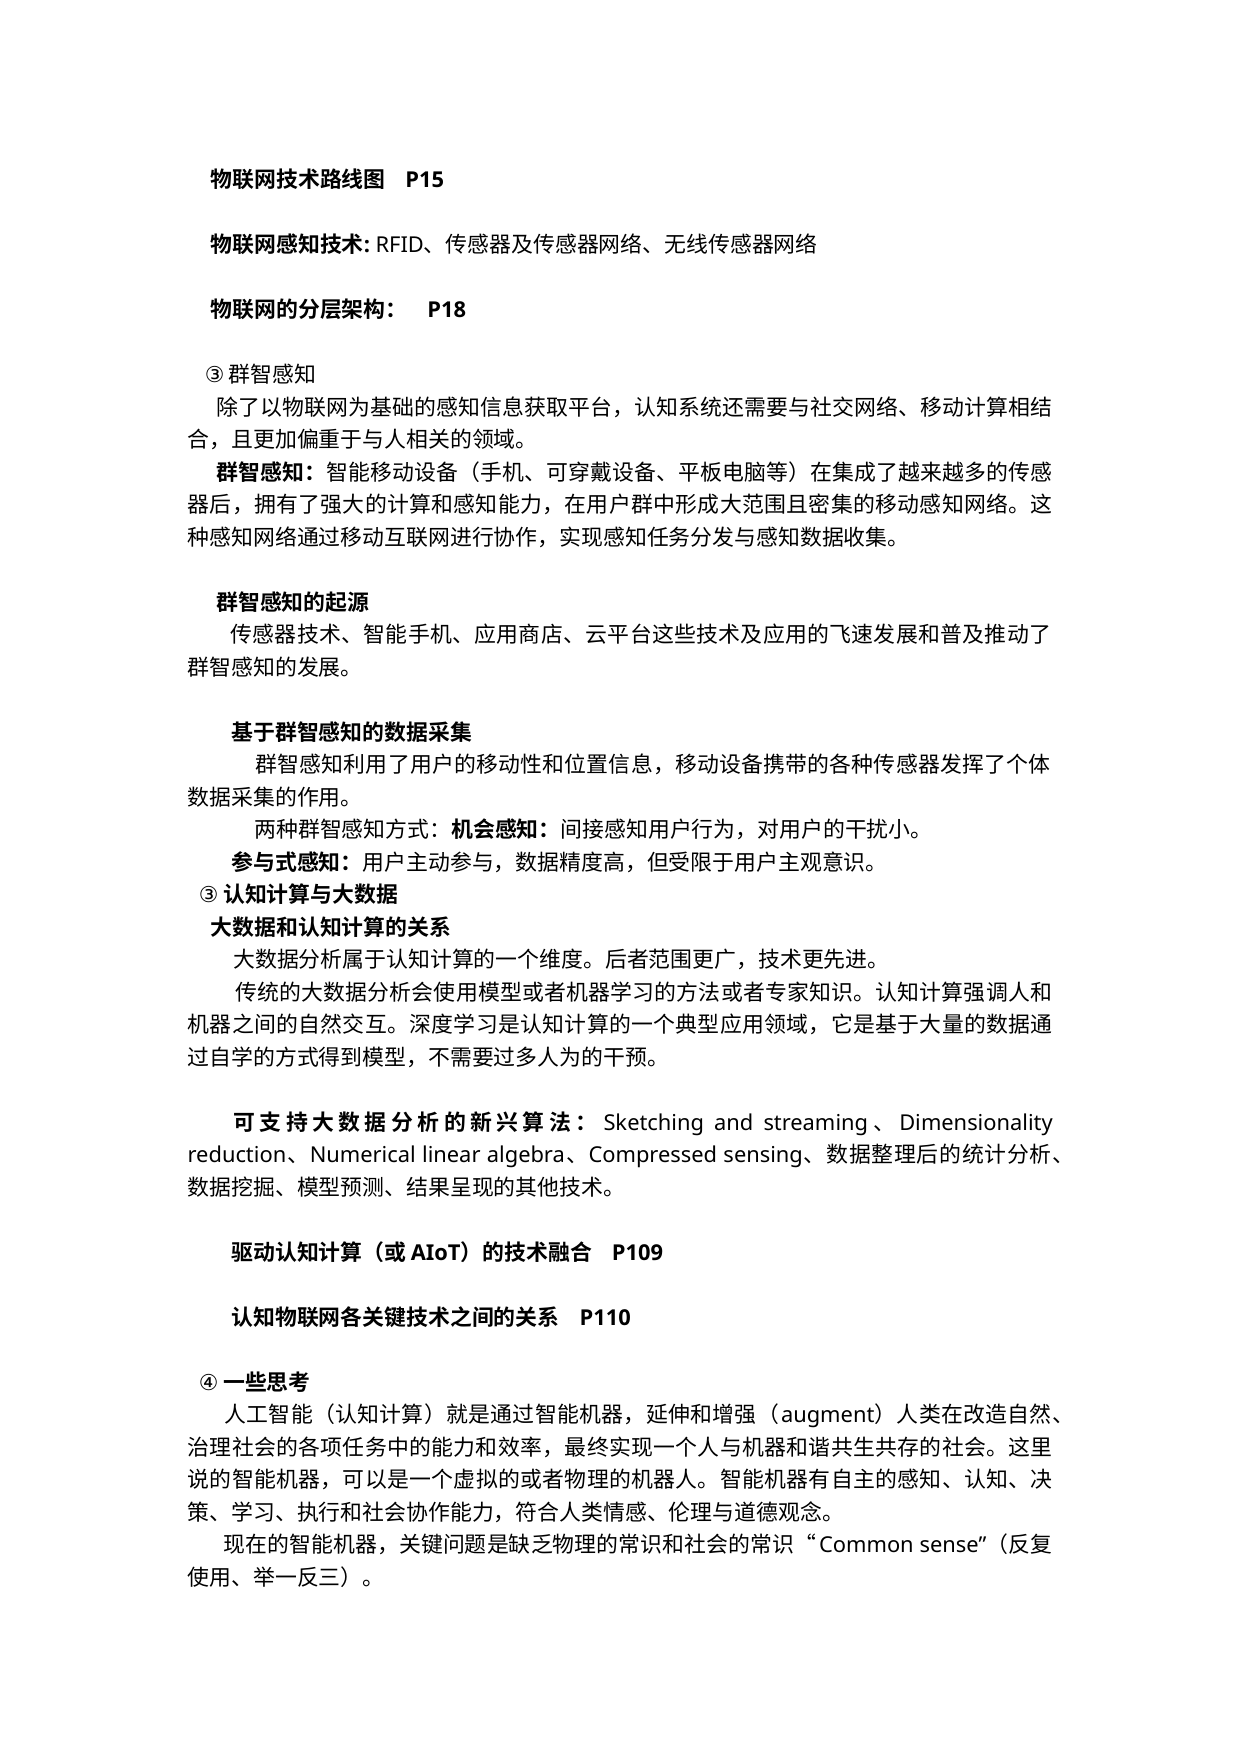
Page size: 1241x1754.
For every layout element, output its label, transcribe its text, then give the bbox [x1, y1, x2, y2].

text 传感器技术、智能手机、应用商店、云平台这些技术及应用的飞速发展和普及推动了群智感知的发展。 [187, 617, 1053, 682]
text 物联网的分层架构： P18 [187, 292, 1053, 324]
text 两种群智感知方式：机会感知：间接感知用户行为，对用户的干扰小。 [187, 812, 1053, 844]
text 传统的大数据分析会使用模型或者机器学习的方法或者专家知识。认知计算强调人和机器之间的自然交互。深度学习是认知计算的一个典型应用领域，它是基于大量的数据通过自学的方式得到模型，不需要过多人为的干预。 [187, 974, 1053, 1072]
text 可支持大数据分析的新兴算法：Sketching and streaming、Dimensionality reduction、Numerical linear algebra、Compressed sensing、数据整理后的统计分析、数据挖掘、模型预测、结果呈现的其他技术。 [187, 1104, 1053, 1202]
text 人工智能（认知计算）就是通过智能机器，延伸和增强（augment）人类在改造自然、治理社会的各项任务中的能力和效率，最终实现一个人与机器和谐共生共存的社会。这里说的智能机器，可以是一个虚拟的或者物理的机器人。智能机器有自主的感知、认知、决策、学习、执行和社会协作能力，符合人类情感、伦理与道德观念。 [187, 1397, 1053, 1527]
text 群智感知的起源 [187, 584, 1053, 617]
text 基于群智感知的数据采集 [187, 714, 1053, 747]
text 群智感知：智能移动设备（手机、可穿戴设备、平板电脑等）在集成了越来越多的传感器后，拥有了强大的计算和感知能力，在用户群中形成大范围且密集的移动感知网络。这种感知网络通过移动互联网进行协作，实现感知任务分发与感知数据收集。 [187, 454, 1053, 552]
text 物联网技术路线图 P15 [187, 162, 1053, 194]
text ④一些思考 [187, 1364, 1053, 1397]
text 现在的智能机器，关键问题是缺乏物理的常识和社会的常识“Common sense”（反复使用、举一反三）。 [187, 1527, 1053, 1592]
text 群智感知利用了用户的移动性和位置信息，移动设备携带的各种传感器发挥了个体数据采集的作用。 [187, 747, 1053, 812]
text 除了以物联网为基础的感知信息获取平台，认知系统还需要与社交网络、移动计算相结合，且更加偏重于与人相关的领域。 [187, 389, 1053, 454]
text 大数据和认知计算的关系 [187, 909, 1053, 942]
text 大数据分析属于认知计算的一个维度。后者范围更广，技术更先进。 [187, 942, 1053, 974]
text 驱动认知计算（或AIoT）的技术融合 P109 [187, 1234, 1053, 1267]
text 参与式感知：用户主动参与，数据精度高，但受限于用户主观意识。 [187, 844, 1053, 877]
text 物联网感知技术: RFID、传感器及传感器网络、无线传感器网络 [187, 227, 1053, 259]
text ③认知计算与大数据 [187, 877, 1053, 909]
text ③群智感知 [187, 357, 1053, 389]
text 认知物联网各关键技术之间的关系 P110 [187, 1299, 1053, 1332]
